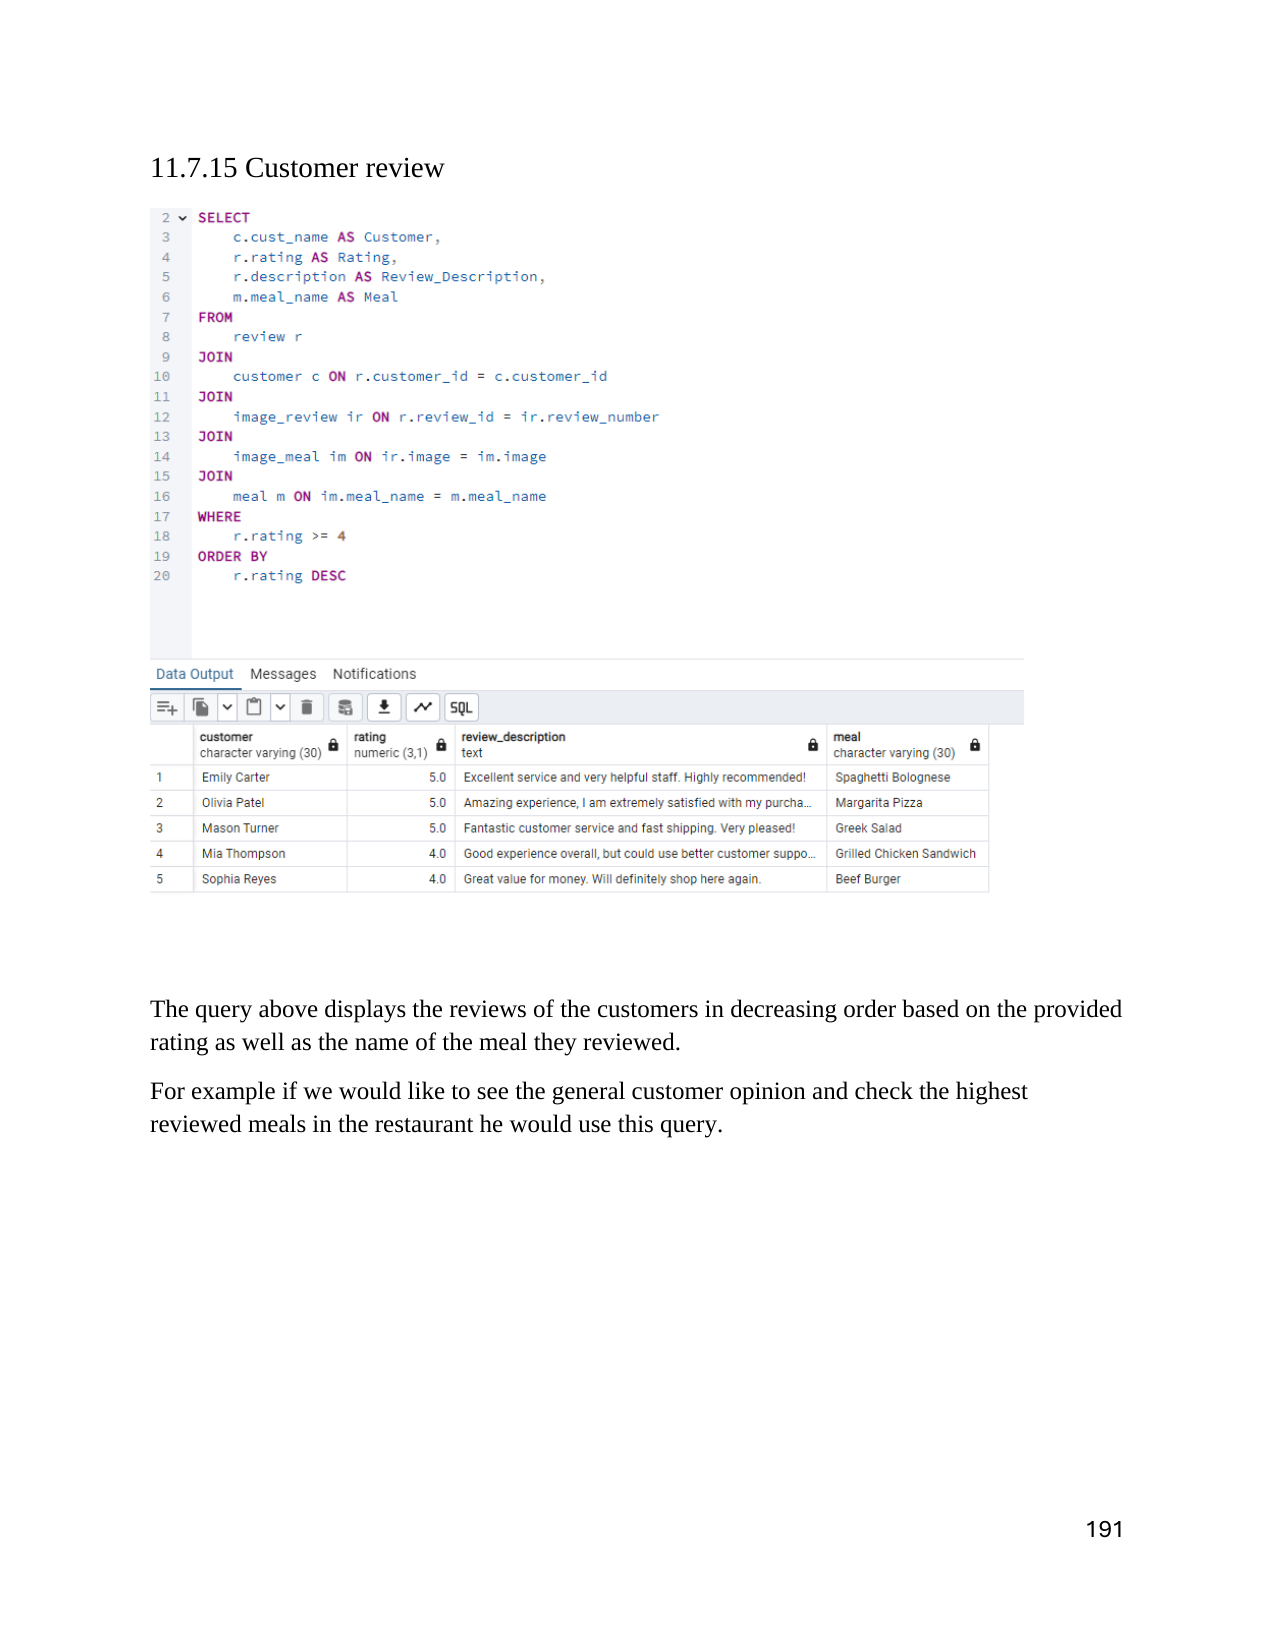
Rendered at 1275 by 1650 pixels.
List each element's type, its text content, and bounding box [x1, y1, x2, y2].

subtitle 11.7.15 Customer review [150, 150, 1125, 183]
text The query above displays the reviews of the customers in decreasing order based on the provided rating as well as the name of the meal they reviewed. [150, 994, 1125, 1056]
picture [150, 208, 1025, 923]
text For example if we would like to see the general customer opinion and check the highest reviewed meals in the restaurant he would use this query. [150, 1076, 1125, 1138]
